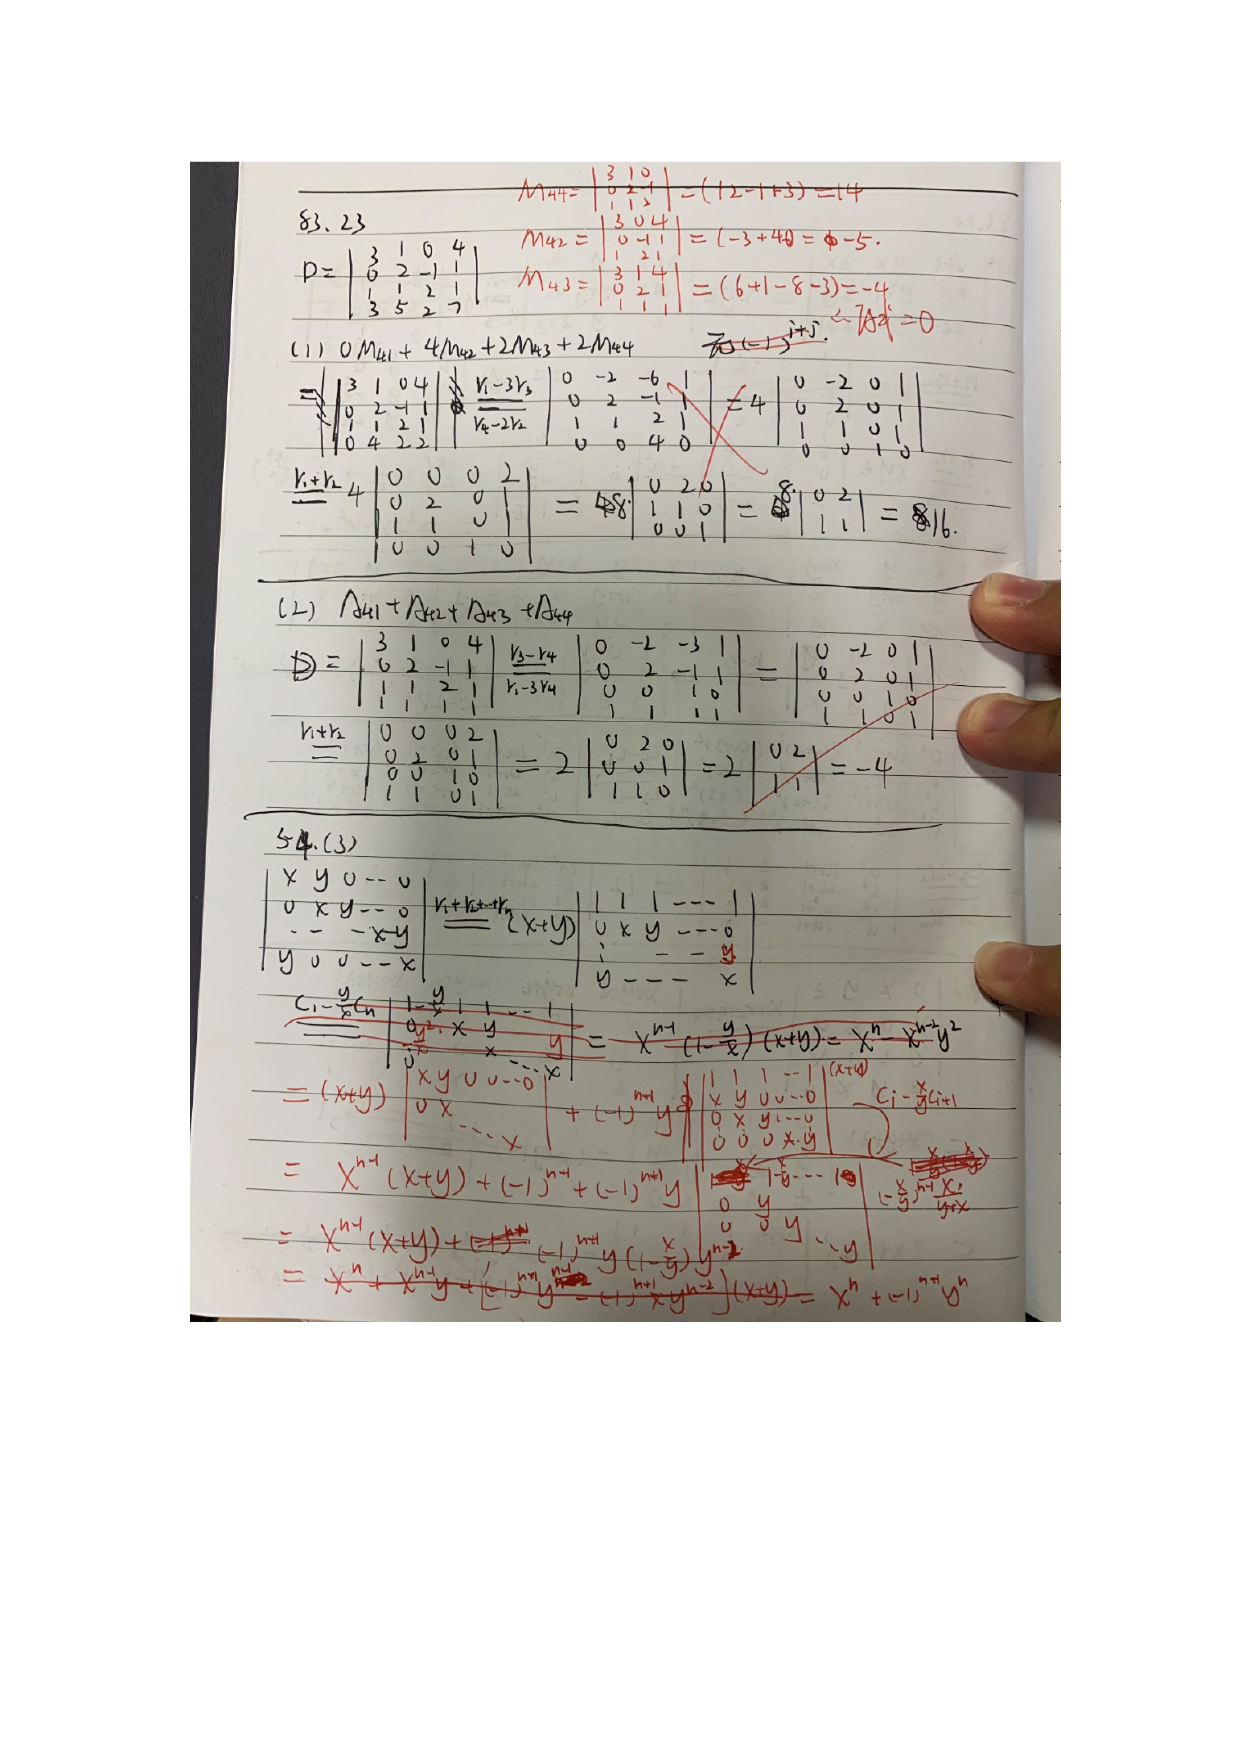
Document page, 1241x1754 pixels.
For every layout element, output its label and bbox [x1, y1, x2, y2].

picture [190, 163, 1061, 1321]
